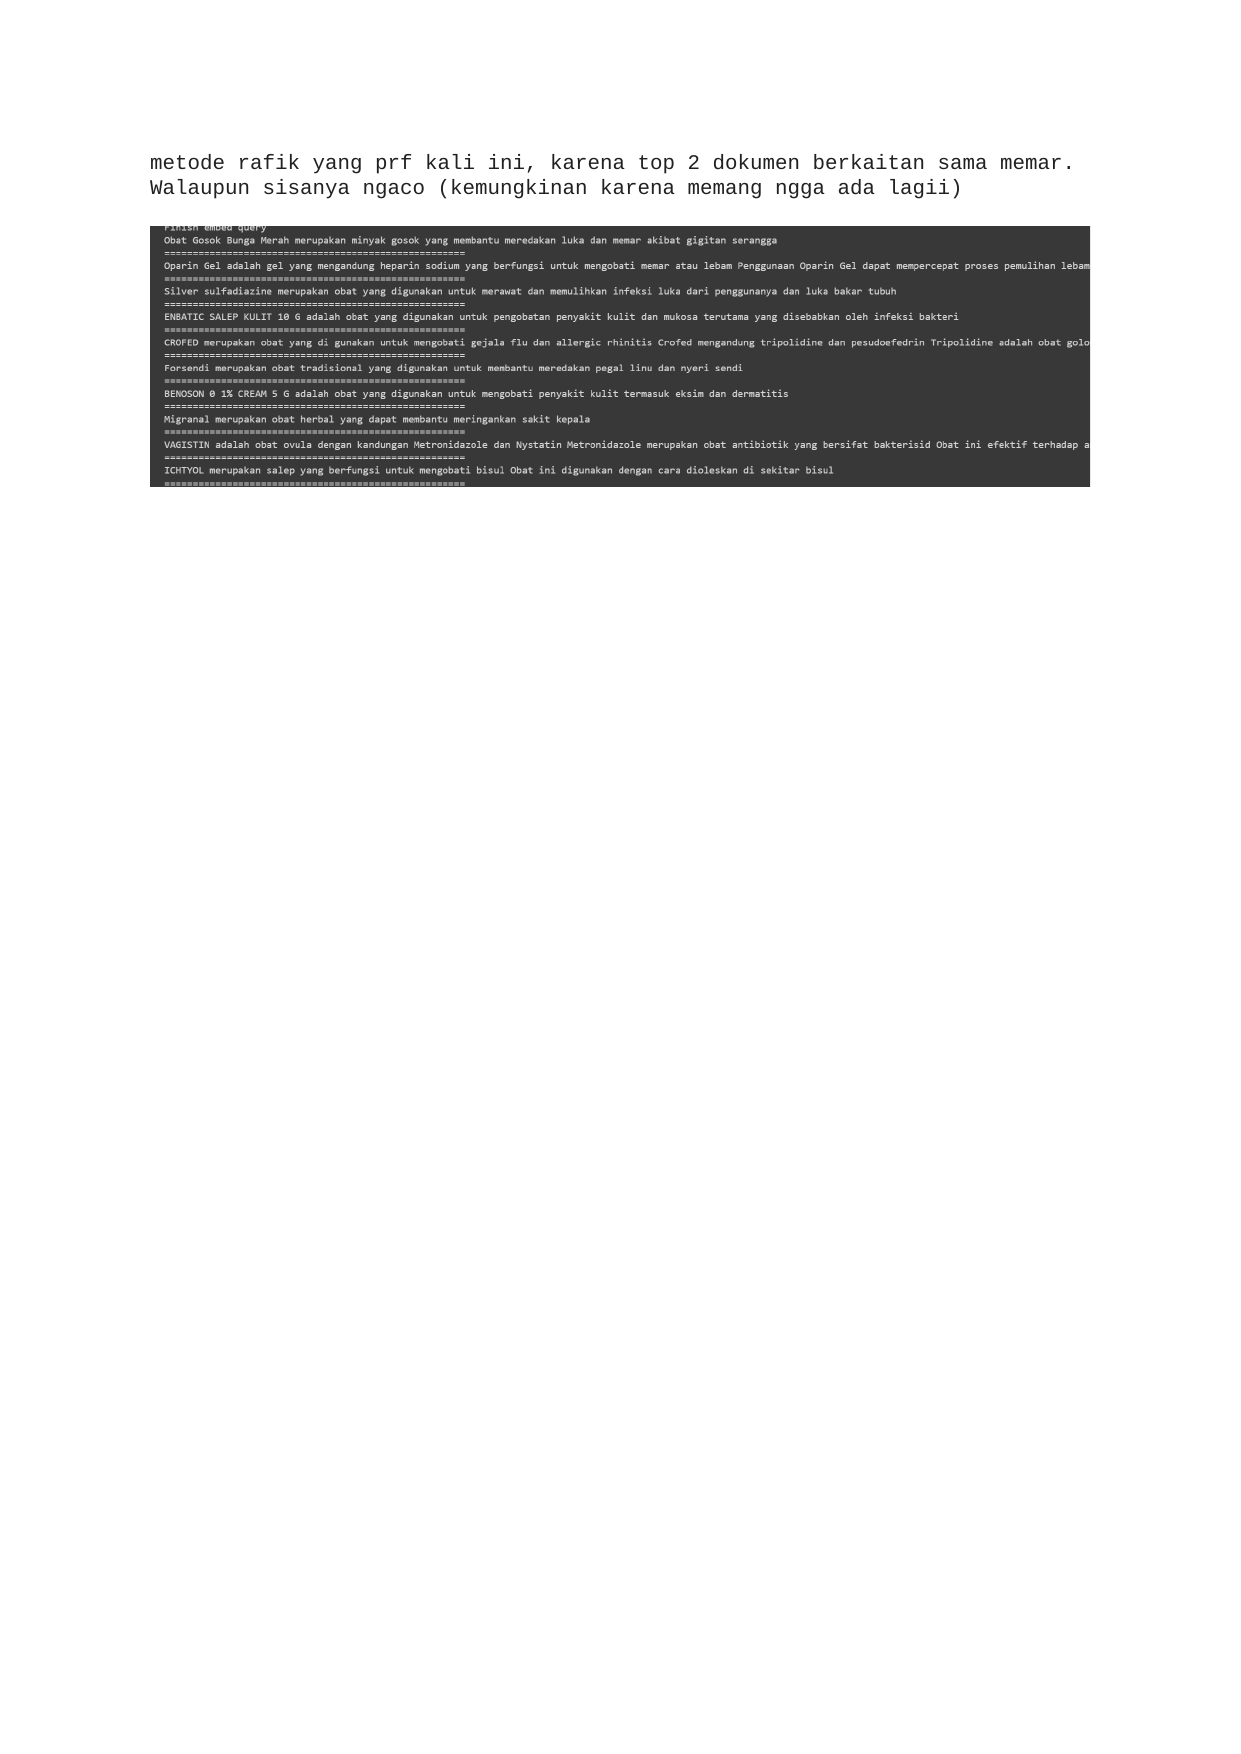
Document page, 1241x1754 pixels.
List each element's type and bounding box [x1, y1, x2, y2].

picture [150, 226, 1091, 487]
text [150, 150, 1090, 201]
